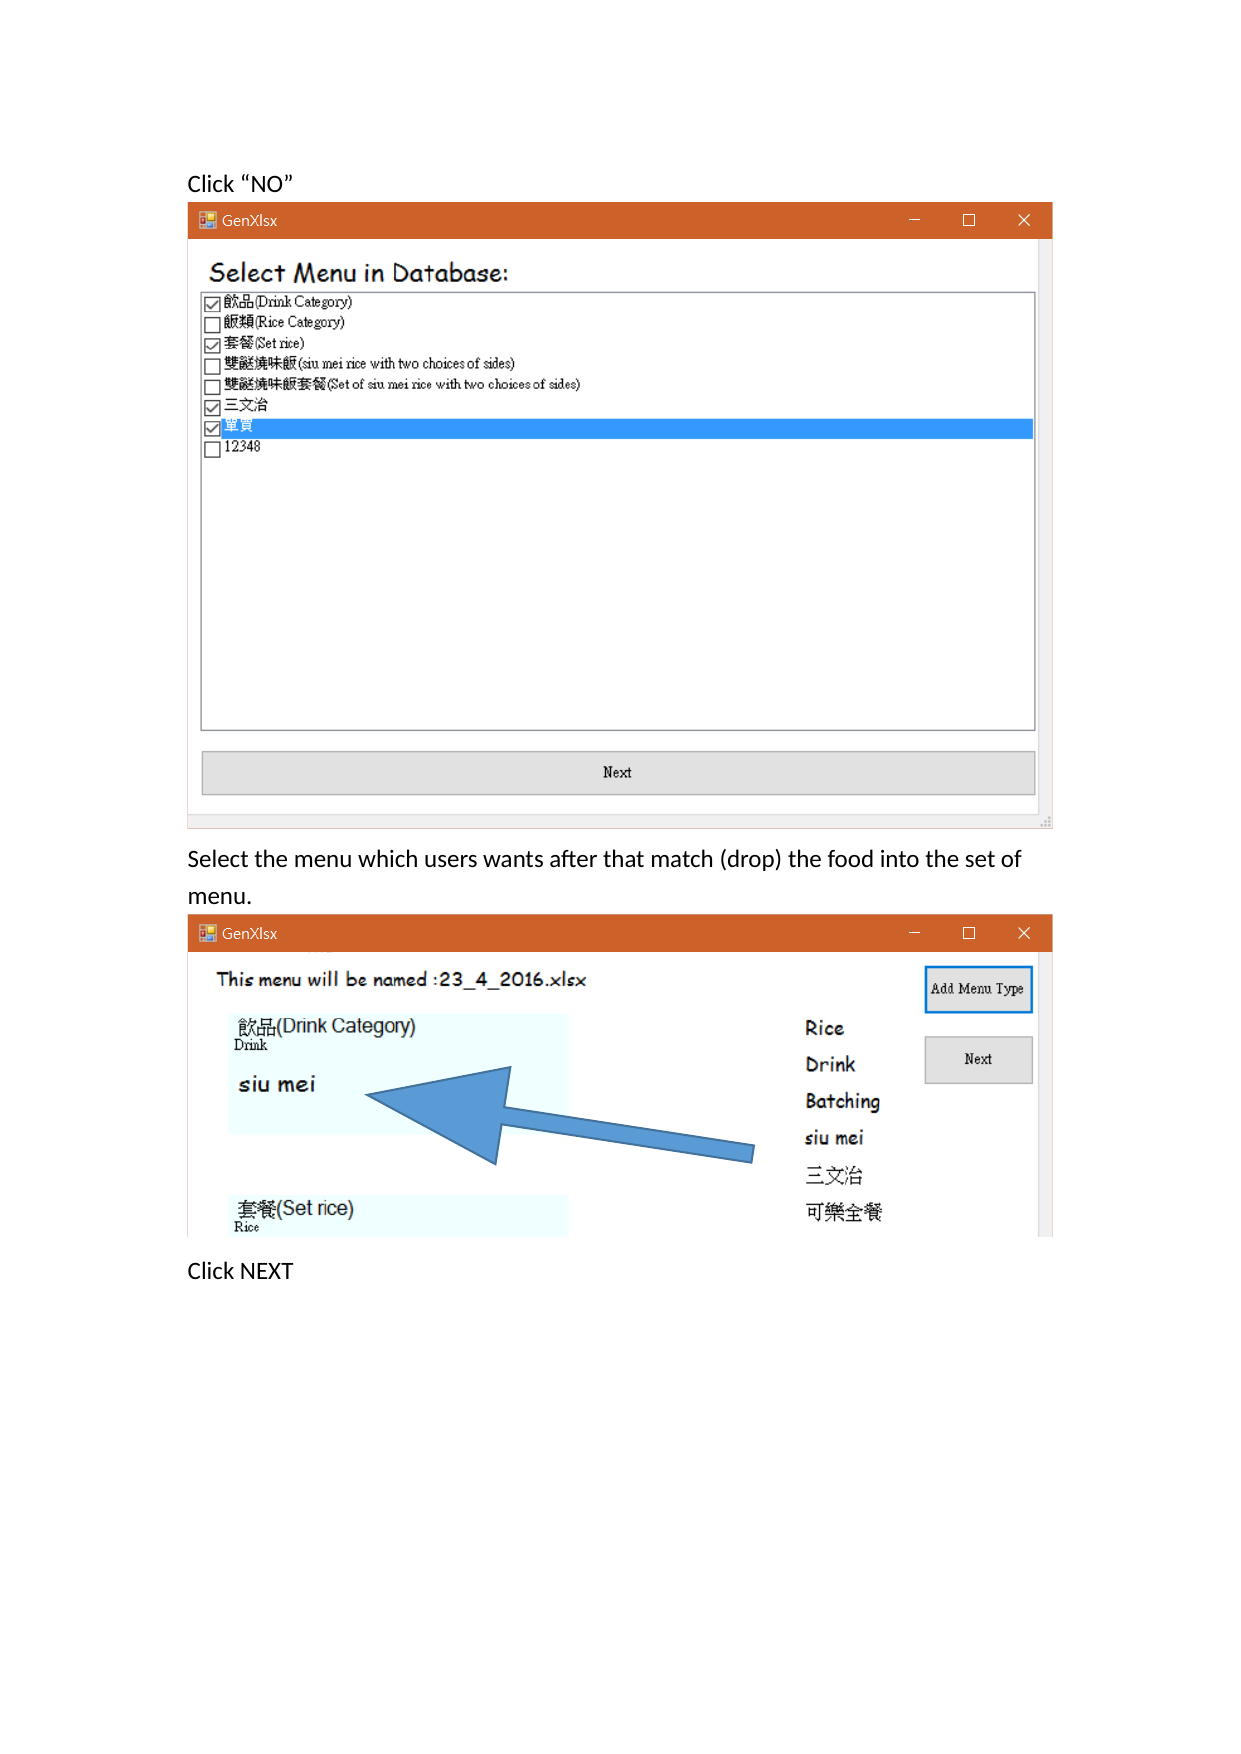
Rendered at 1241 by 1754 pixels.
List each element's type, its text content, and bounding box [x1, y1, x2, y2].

text Select the menu which users wants after that match (drop) the food into the set of menu. [187, 839, 1053, 914]
text Click “NO” [187, 164, 1053, 202]
text Click NEXT [187, 1252, 1053, 1289]
picture [187, 202, 1053, 829]
picture [187, 914, 1053, 1237]
